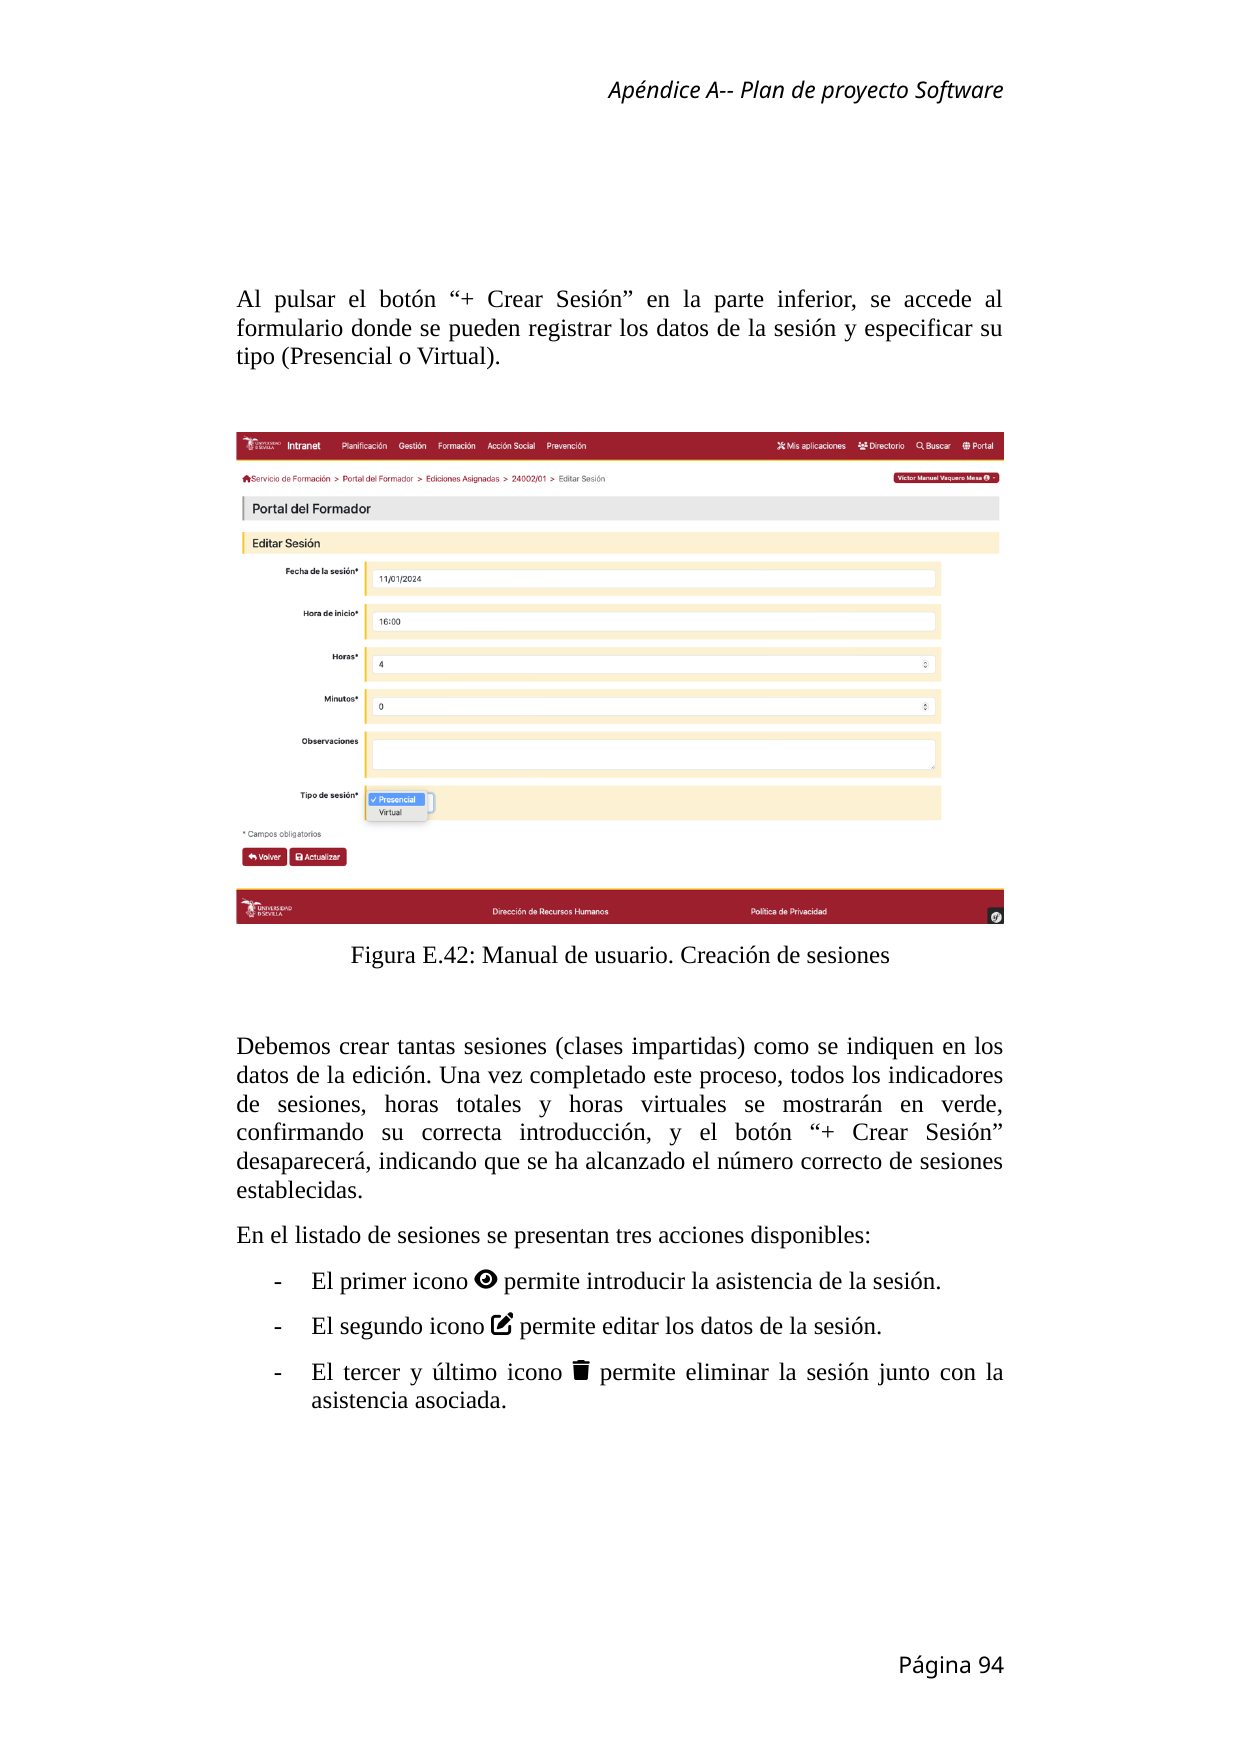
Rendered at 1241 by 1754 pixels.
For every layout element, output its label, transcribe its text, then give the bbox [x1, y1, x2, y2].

text Al pulsar el botón “+ Crear Sesión” en la parte inferior, se accede al formulario donde se pueden registrar los datos de la sesión y especificar su tipo (Presencial o Virtual). [236, 284, 1004, 370]
picture [491, 1312, 513, 1335]
list El tercer y último icono permite eliminar la sesión junto con la asistencia asociada. [274, 1357, 1004, 1414]
list El segundo icono permite editar los datos de la sesión. [274, 1311, 1004, 1340]
picture [236, 432, 1004, 924]
picture [474, 1268, 498, 1290]
text Debemos crear tantas sesiones (clases impartidas) como se indiquen en los datos de la edición. Una vez completado este proceso, todos los indicadores de sesiones, horas totales y horas virtuales se mostrarán en verde, confirmando su correcta introducción, y el botón “+ Crear Sesión” desaparecerá, indicando que se ha alcanzado el número correcto de sesiones establecidas. [236, 1031, 1004, 1204]
picture [572, 1360, 590, 1380]
list El primer icono permite introducir la asistencia de la sesión. [274, 1266, 1004, 1294]
text En el listado de sesiones se presentan tres acciones disponibles: [236, 1220, 1004, 1249]
